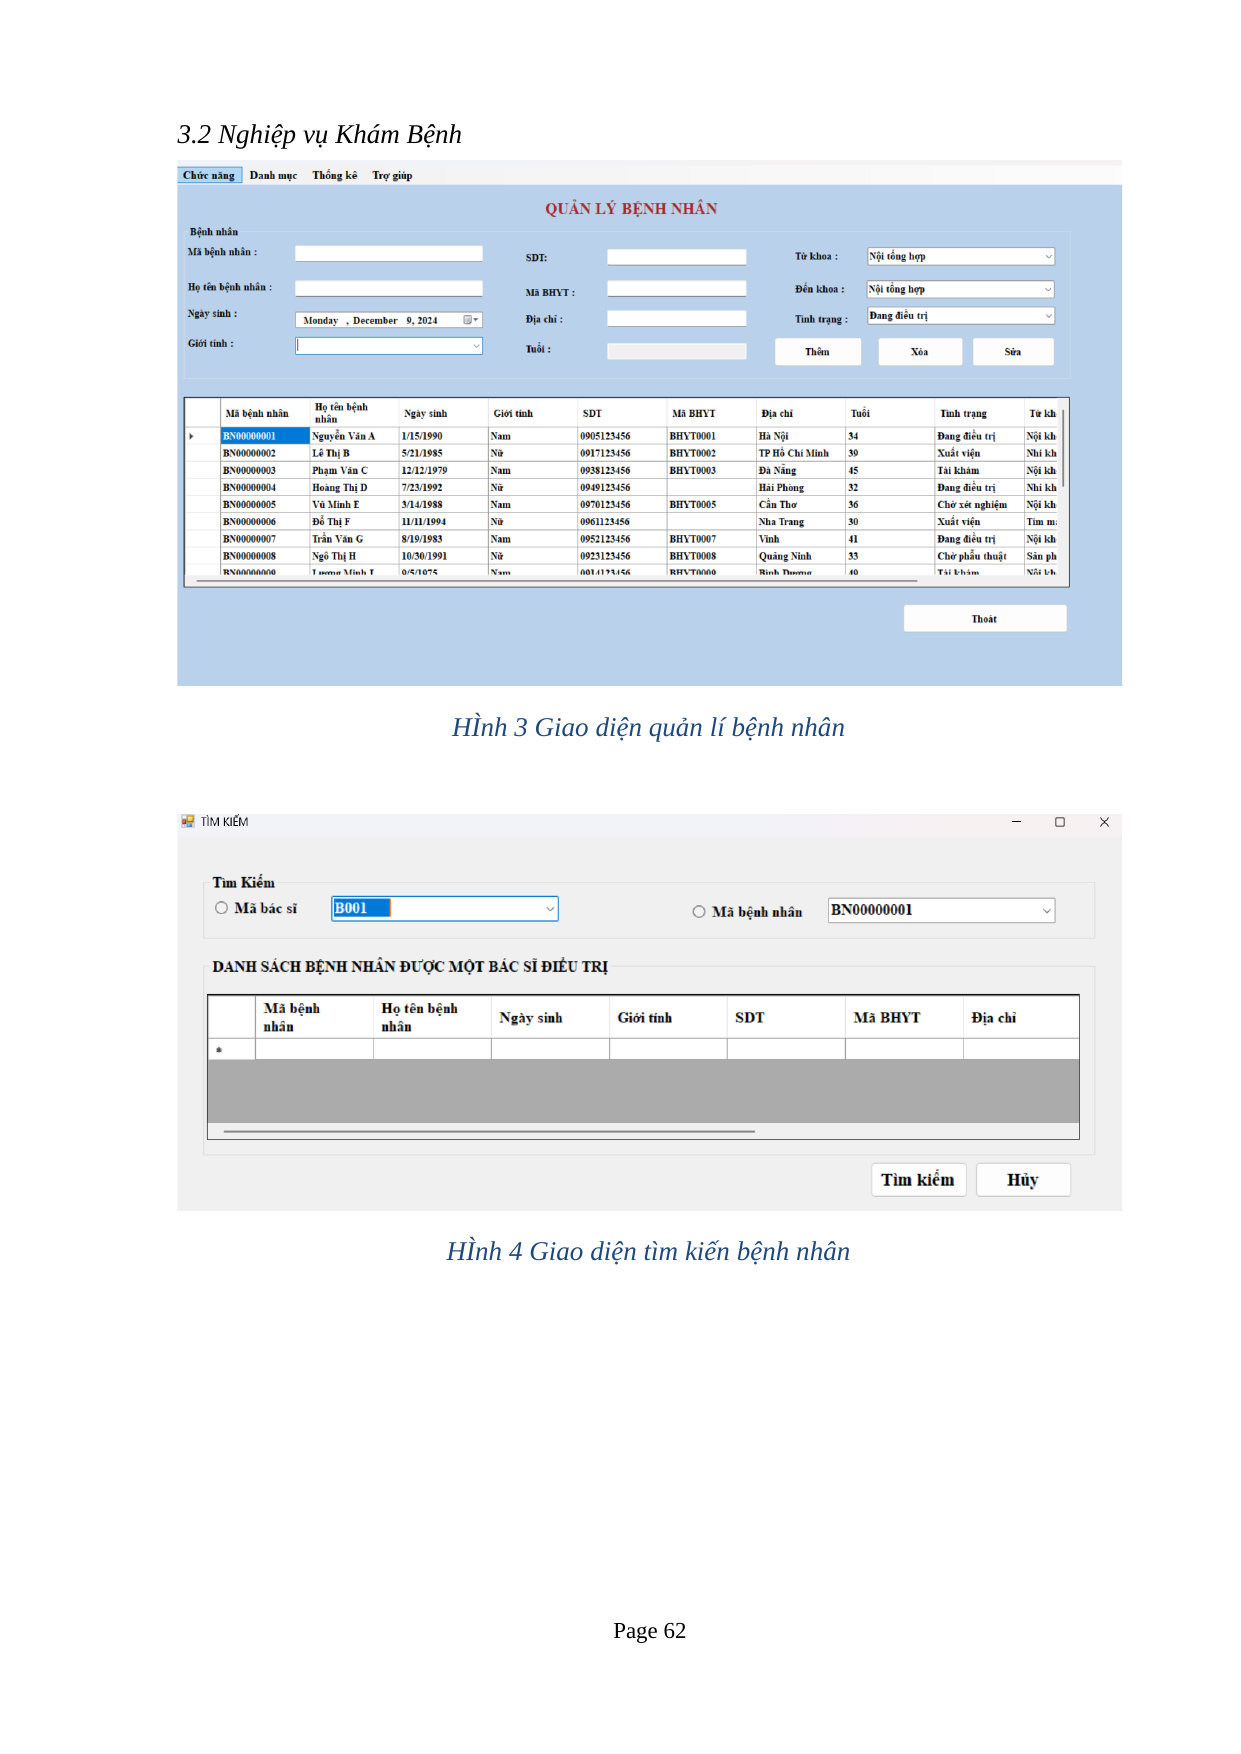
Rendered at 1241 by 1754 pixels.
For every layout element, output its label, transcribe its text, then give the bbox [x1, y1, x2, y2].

picture [177, 160, 1123, 686]
text HÌnh 4 Giao diện tìm kiến bệnh nhân [177, 1235, 1122, 1266]
picture [177, 814, 1123, 1211]
text HÌnh 3 Giao diện quản lí bệnh nhân [177, 711, 1122, 742]
subtitle 3.2 Nghiệp vụ Khám Bệnh [177, 118, 1122, 149]
